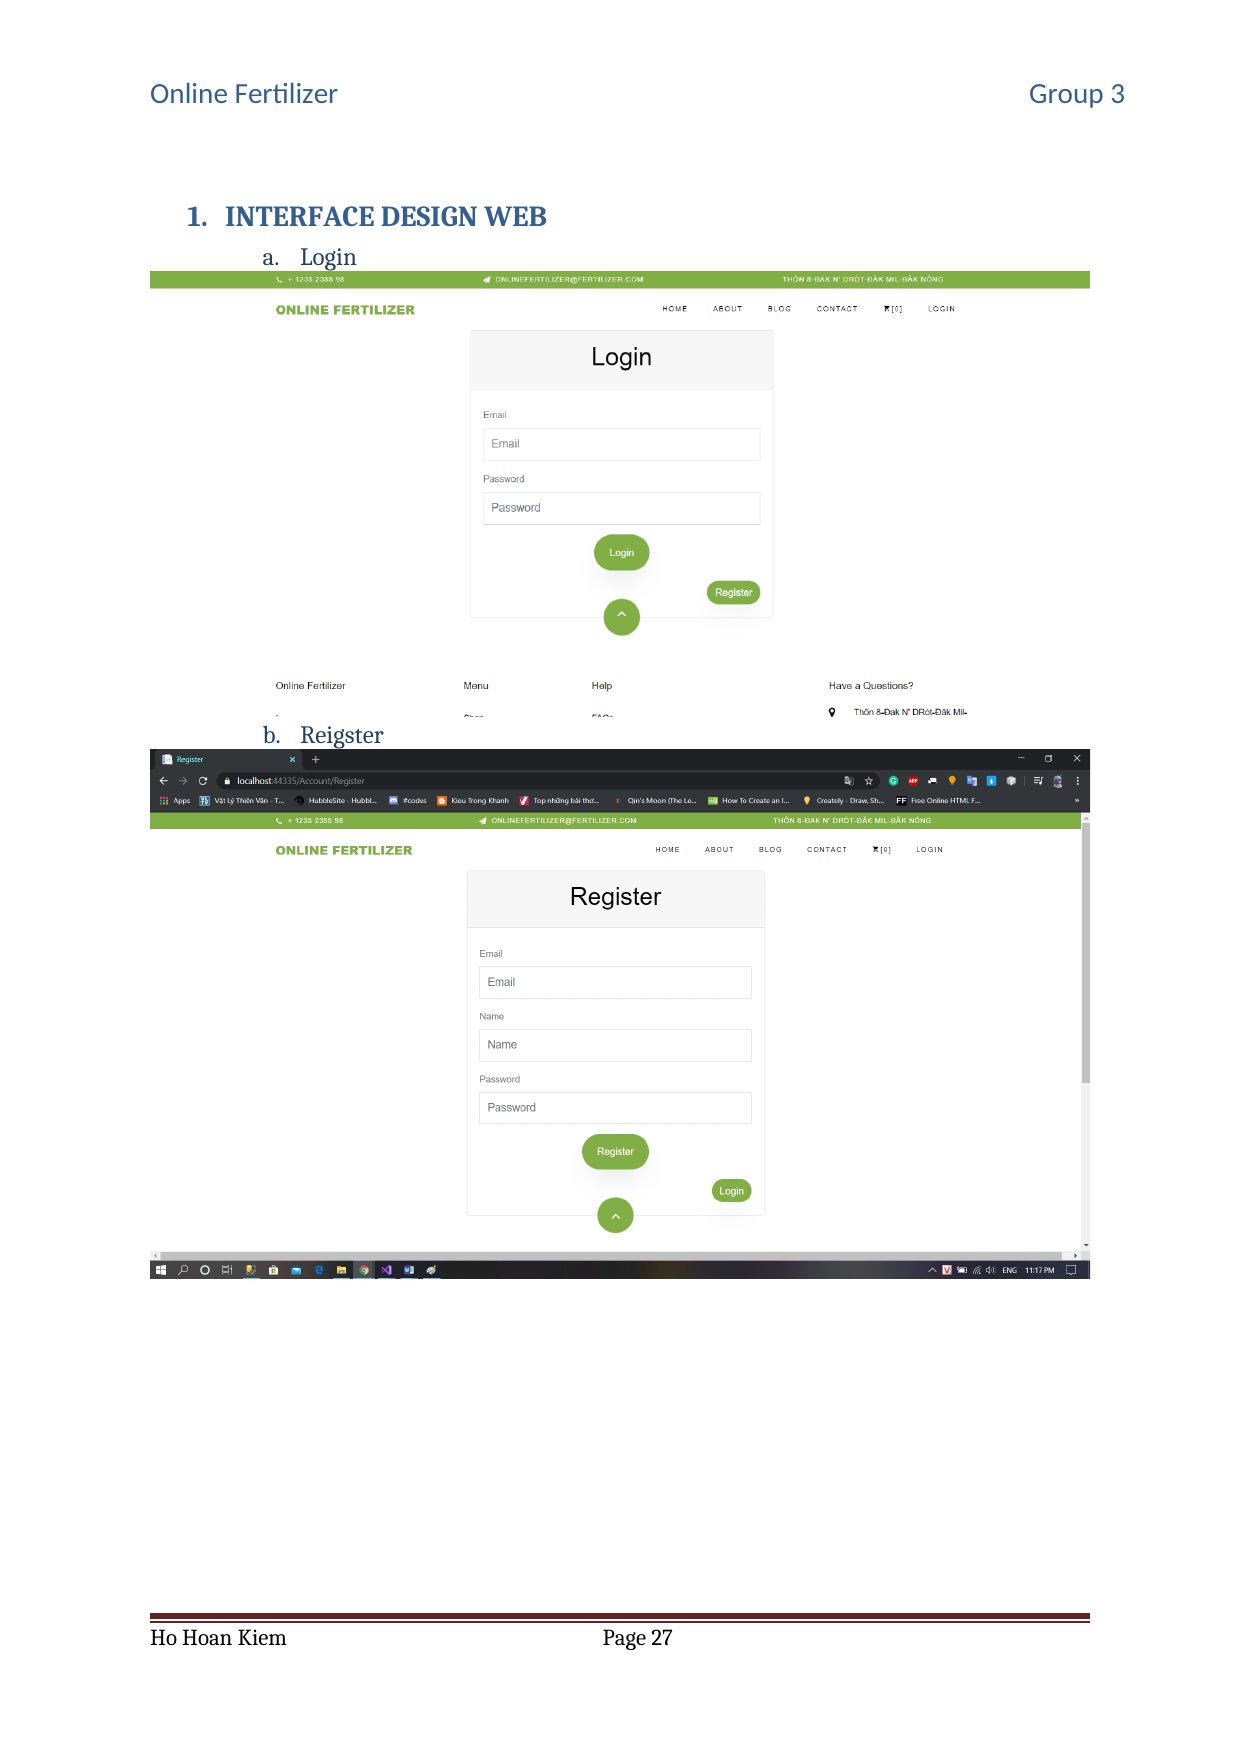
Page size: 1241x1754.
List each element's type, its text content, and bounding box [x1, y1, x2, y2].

subtitle Reigster [262, 721, 1090, 749]
picture [150, 271, 1090, 717]
picture [150, 749, 1091, 1279]
subtitle INTERFACE DESIGN WEB [187, 200, 1090, 233]
subtitle Login [262, 243, 1090, 271]
